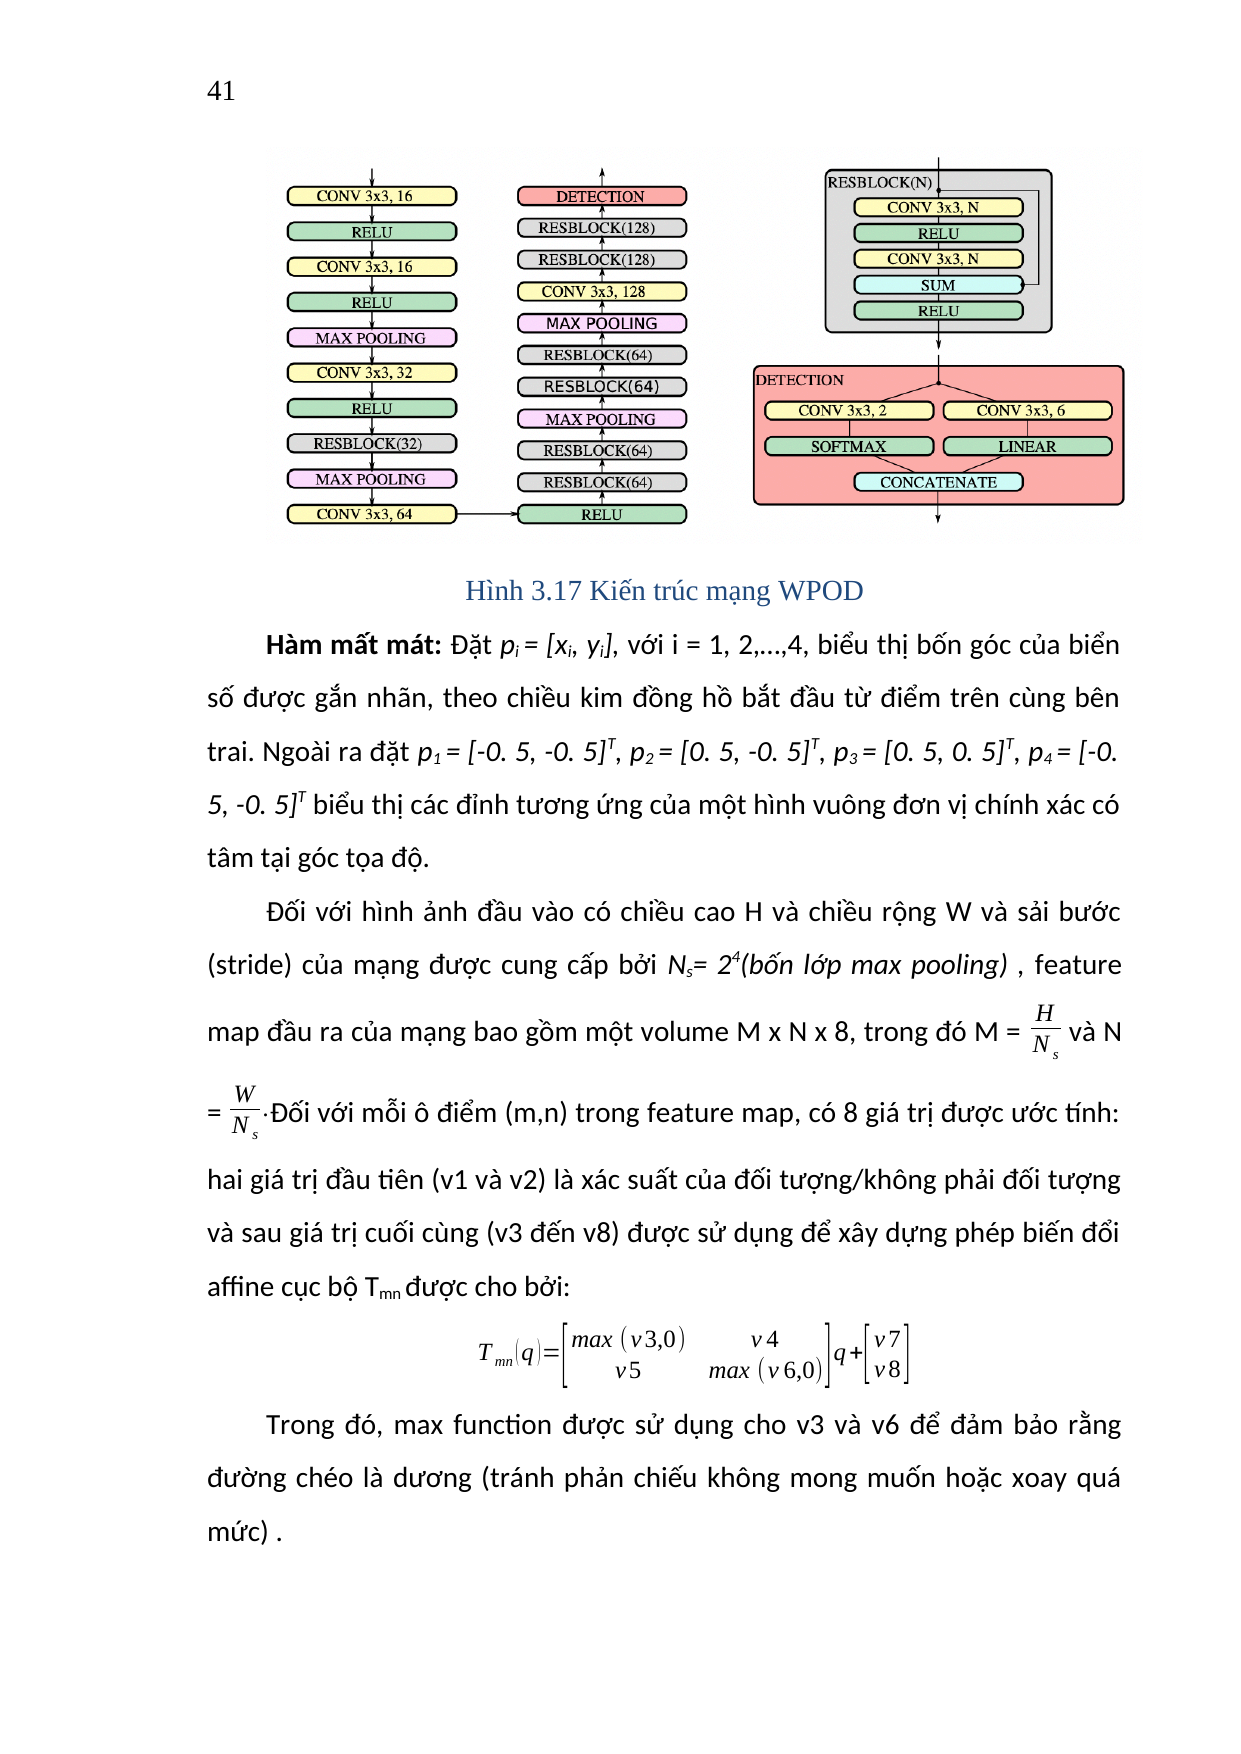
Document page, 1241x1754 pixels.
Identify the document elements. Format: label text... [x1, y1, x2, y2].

text Đối với hình ảnh đầu vào có chiều cao H và chiều rộng W và sải bước (stride) của mạng được cung cấp bởi Ns= 24(bốn lớp max pooling) , feature map đầu ra của mạng bao gồm một volume M x N x 8, trong đó M = và N = Đối với mỗi ô điểm (m,n) trong feature map, có 8 giá trị được ước tính: hai giá trị đầu tiên (v1 và v2) là xác suất của đối tượng/không phải đối tượng và sau giá trị cuối cùng (v3 đến v8) được sử dụng để xây dựng phép biến đổi affine cục bộ Tmn được cho bởi: [207, 893, 1122, 1303]
picture [265, 147, 1143, 544]
text Trong đó, max function được sử dụng cho v3 và v6 để đảm bảo rằng đường chéo là dương (tránh phản chiếu không mong muốn hoặc xoay quá mức) . [207, 1406, 1122, 1549]
text Hàm mất mát: Đặt pi = [xi, yi], với i = 1, 2,…,4, biểu thị bốn góc của biển số được gắn nhãn, theo chiều kim đồng hồ bắt đầu từ điểm trên cùng bên trai. Ngoài ra đặt p1 = [-0. 5, -0. 5]T, p2 = [0. 5, -0. 5]T, p3 = [0. 5, 0. 5]T, p4 = [-0. 5, -0. 5]T biểu thị các đỉnh tương ứng của một hình vuông đơn vị chính xác có tâm tại góc tọa độ. [207, 626, 1122, 875]
